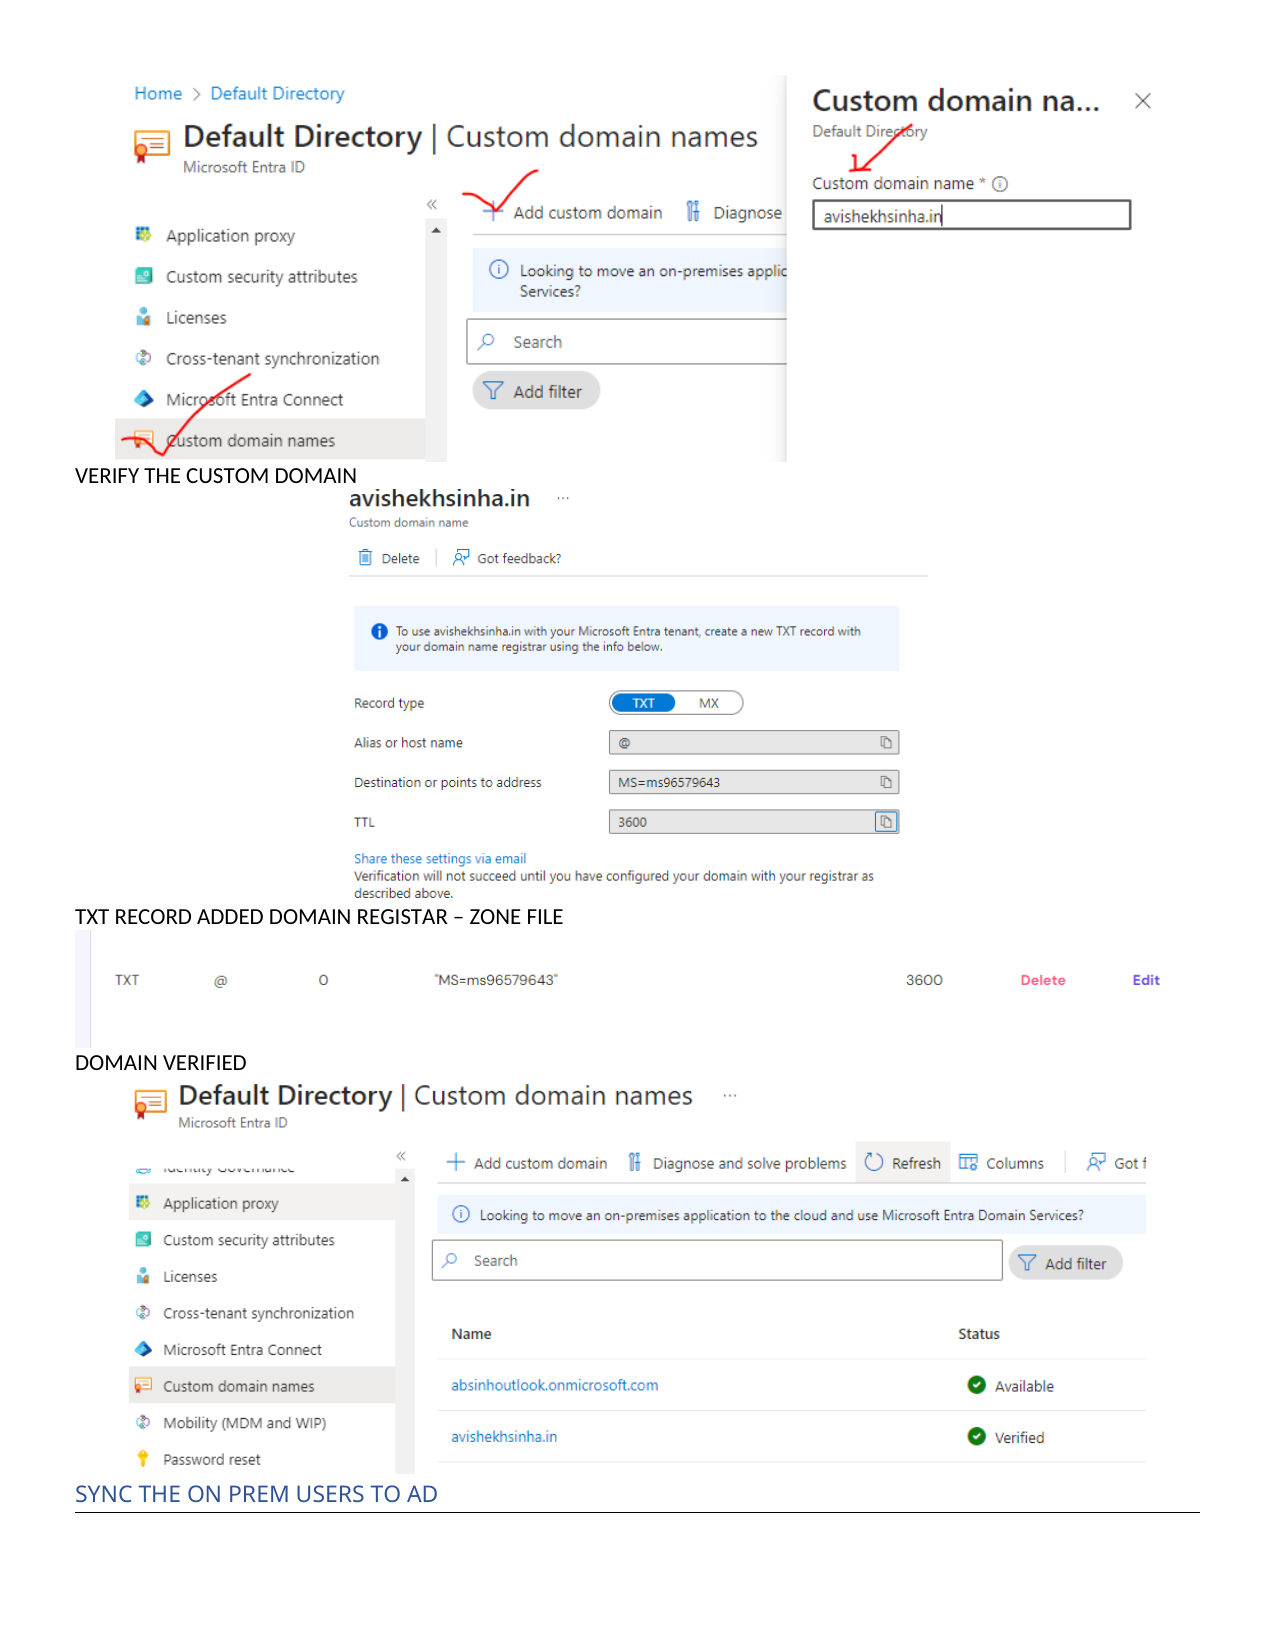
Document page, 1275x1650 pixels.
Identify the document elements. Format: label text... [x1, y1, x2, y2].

text DOMAIN VERIFIED [75, 1048, 1200, 1076]
subtitle SYNC THE ON PREM USERS TO AD [75, 1478, 1200, 1512]
text TXT RECORD ADDED DOMAIN REGISTAR – ZONE FILE [75, 902, 1200, 930]
picture [115, 75, 1161, 462]
picture [75, 930, 1200, 1048]
text VERIFY THE CUSTOM DOMAIN [75, 461, 1200, 489]
picture [128, 1076, 1147, 1474]
picture [346, 489, 929, 902]
